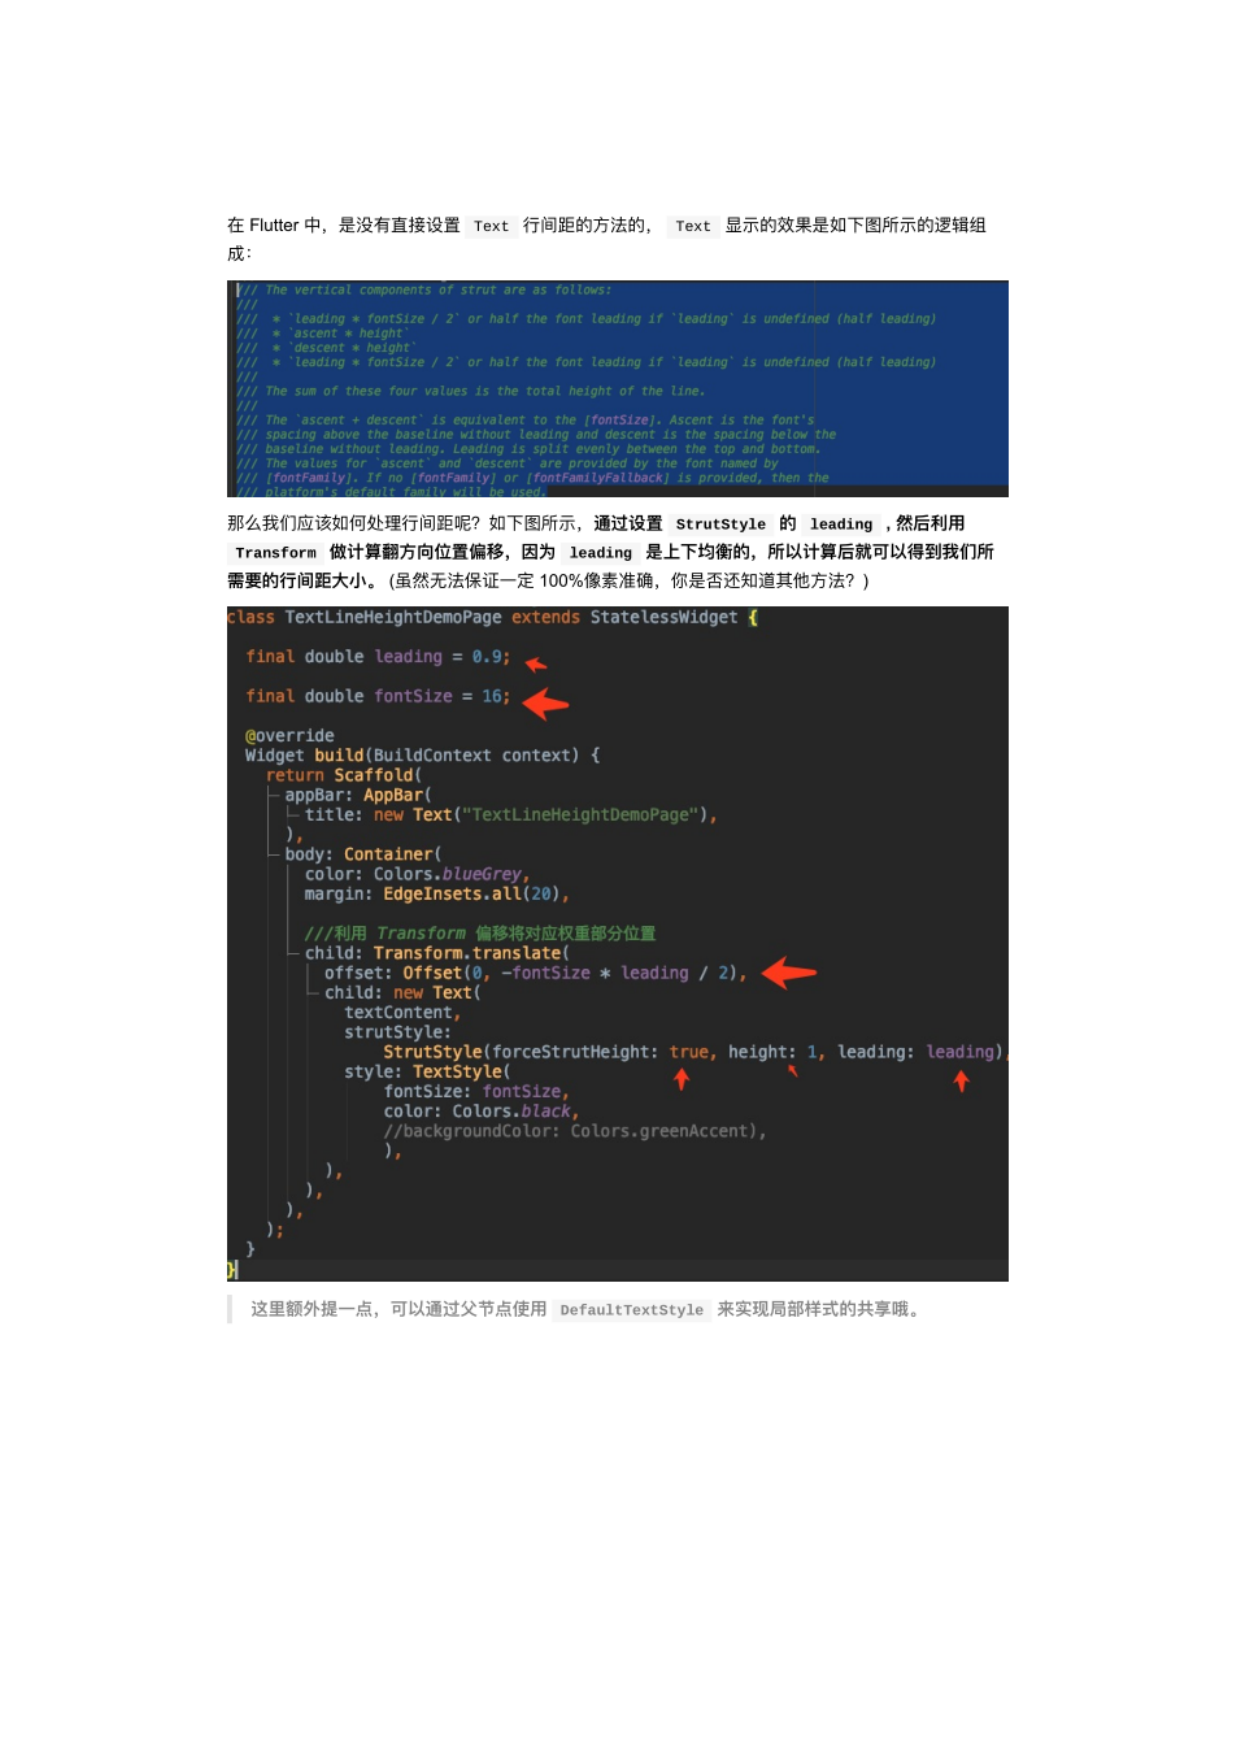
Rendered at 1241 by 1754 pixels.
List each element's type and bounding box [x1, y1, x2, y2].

picture [187, 162, 1053, 1352]
